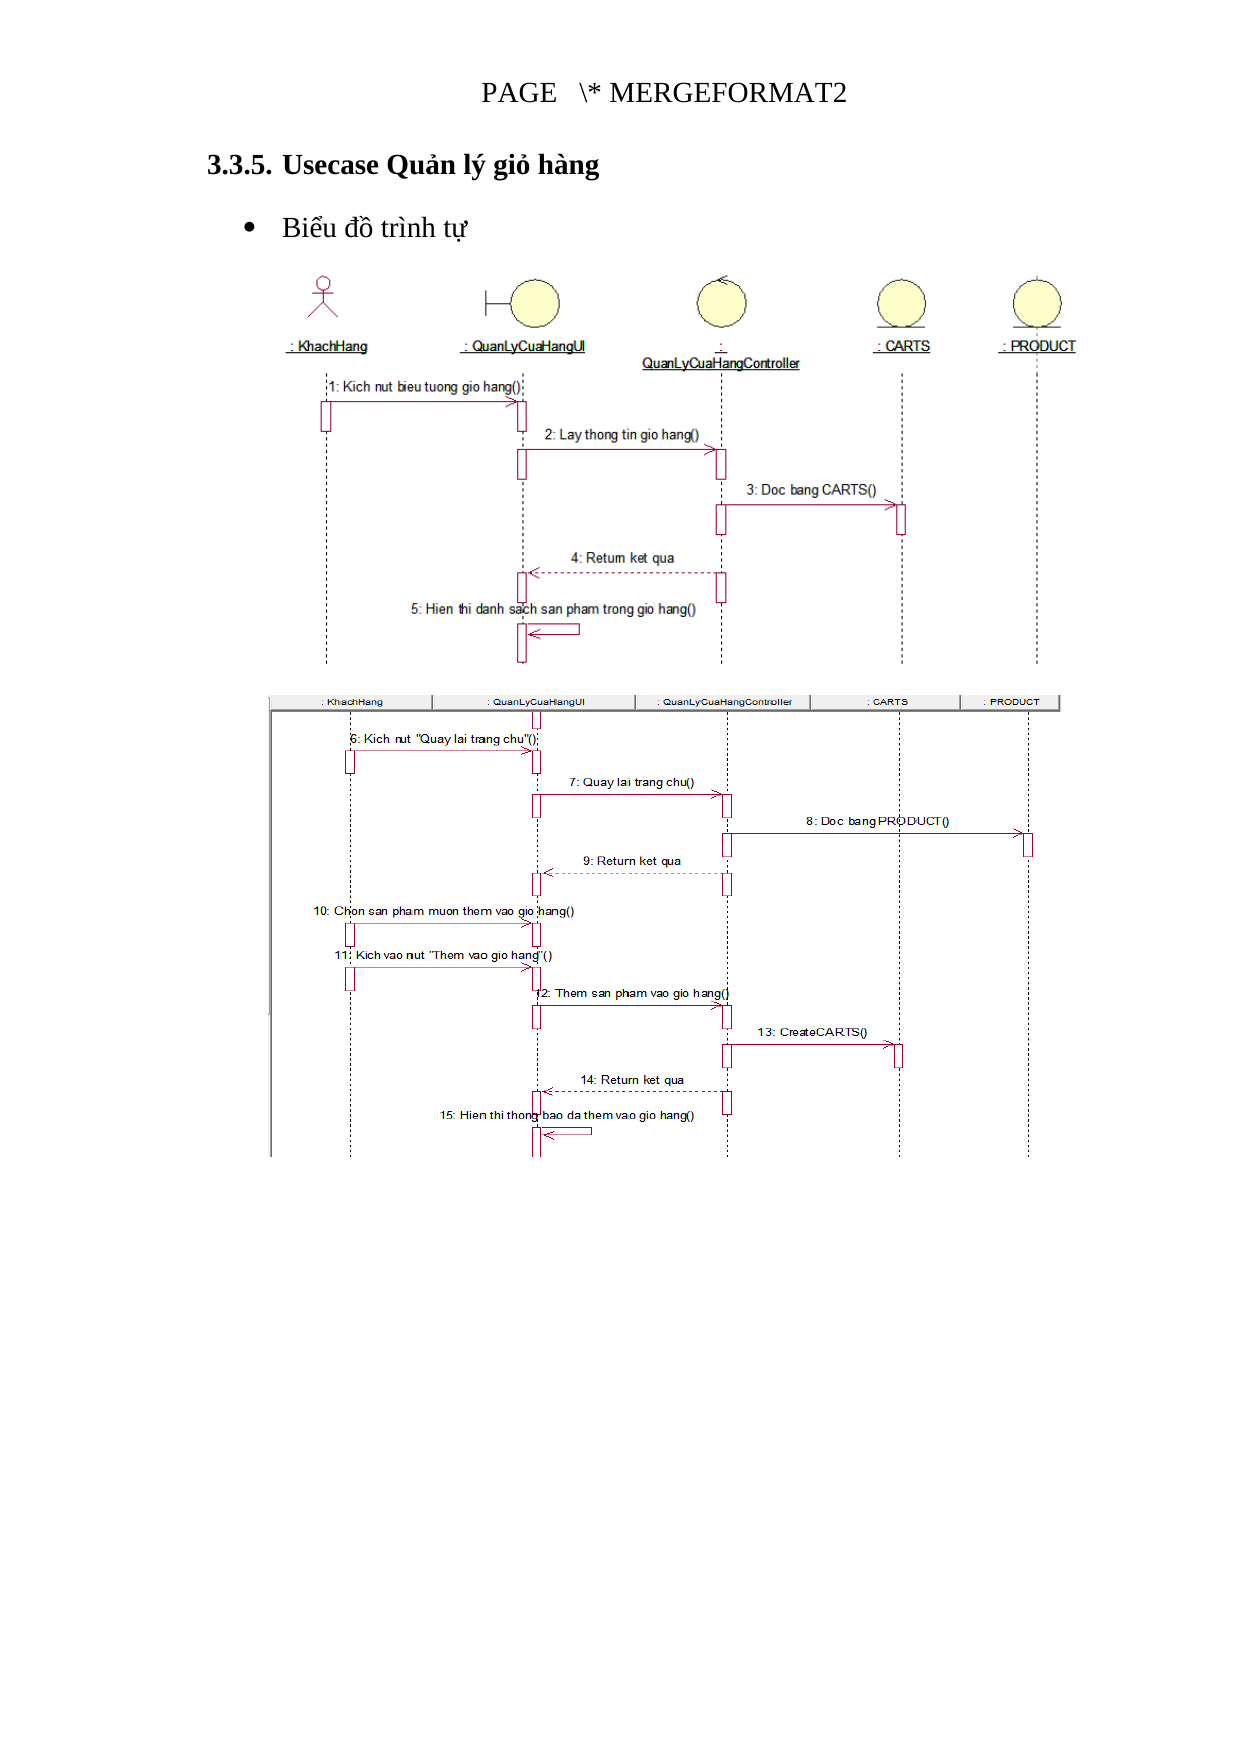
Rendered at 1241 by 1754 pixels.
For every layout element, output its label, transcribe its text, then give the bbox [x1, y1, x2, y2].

list Biểu đồ trình tự [244, 210, 1122, 243]
picture [268, 695, 1061, 1157]
subtitle Usecase Quản lý giỏ hàng [207, 147, 1122, 181]
picture [249, 272, 1079, 667]
